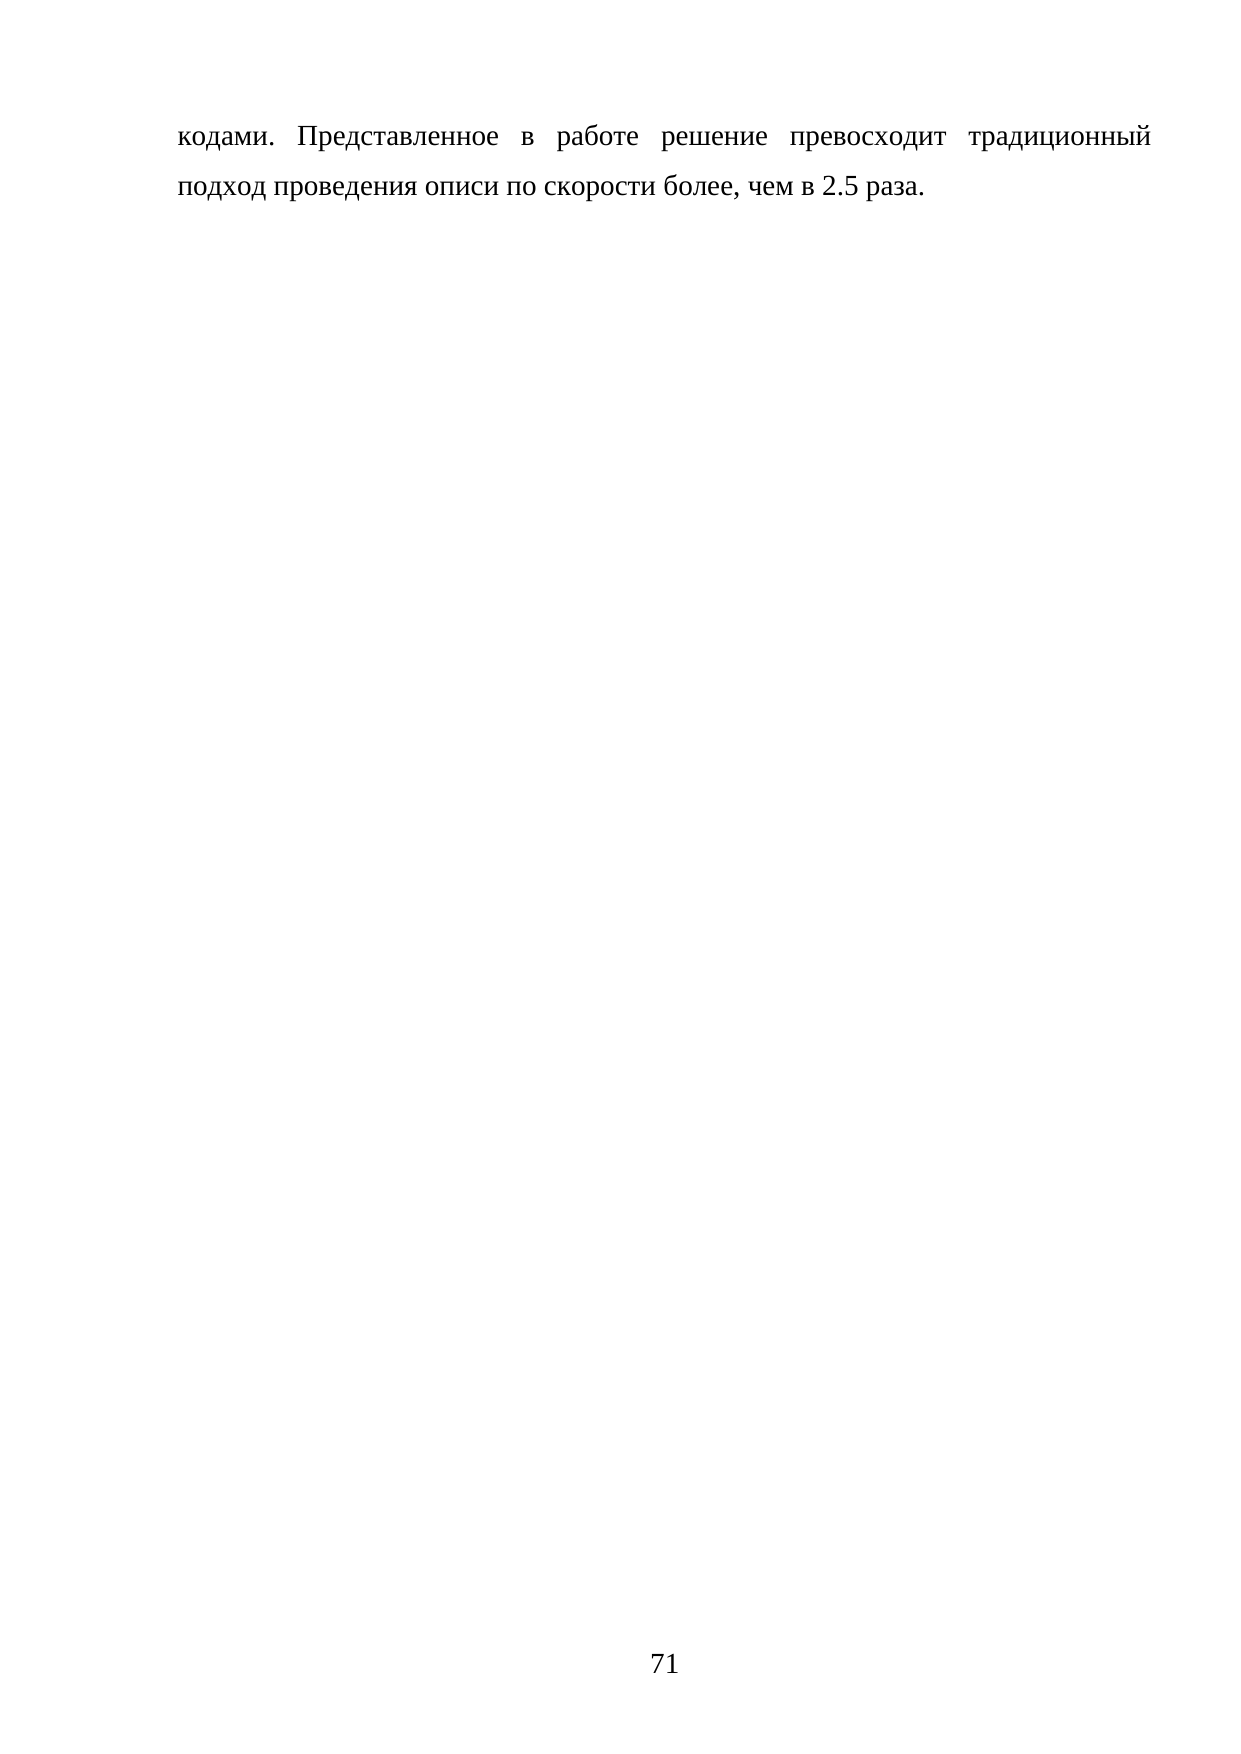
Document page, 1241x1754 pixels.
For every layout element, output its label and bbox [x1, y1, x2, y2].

text [177, 118, 1152, 202]
